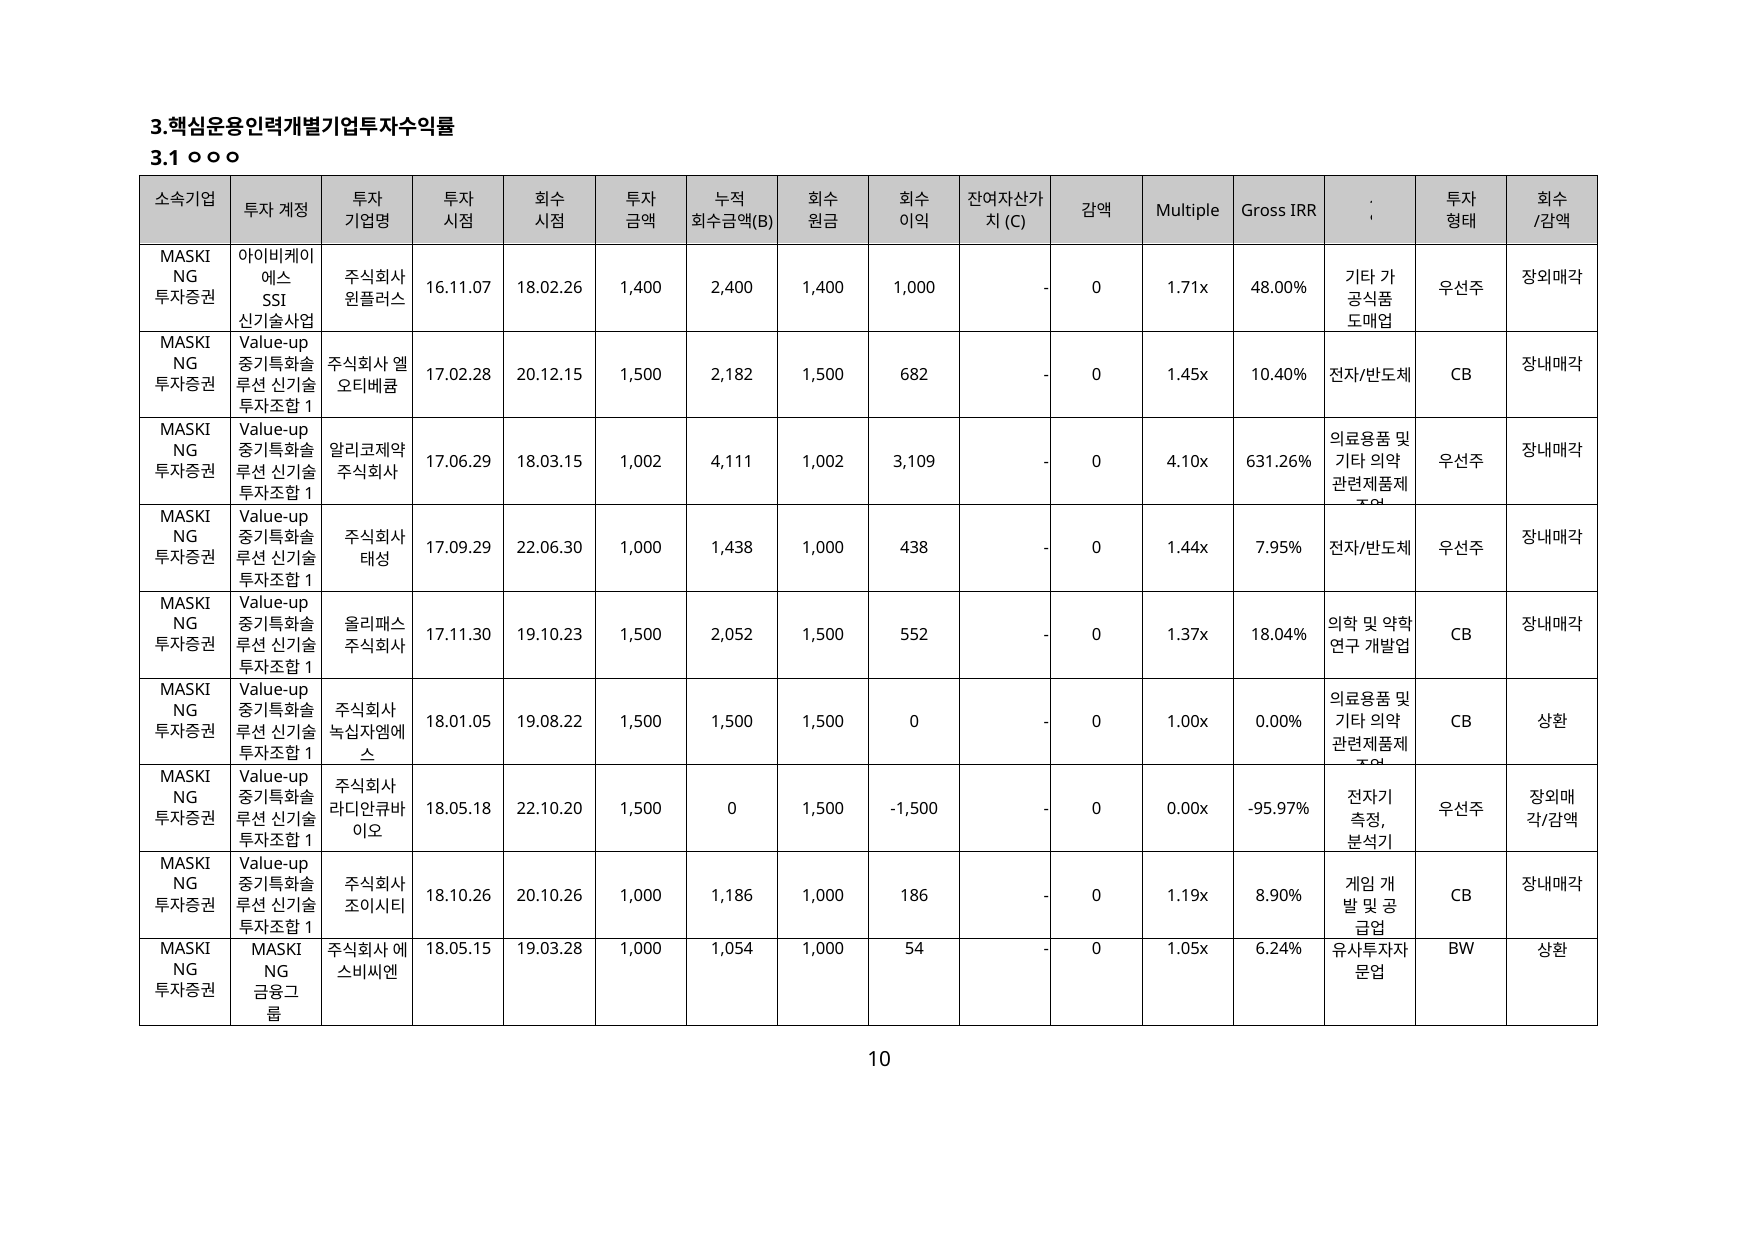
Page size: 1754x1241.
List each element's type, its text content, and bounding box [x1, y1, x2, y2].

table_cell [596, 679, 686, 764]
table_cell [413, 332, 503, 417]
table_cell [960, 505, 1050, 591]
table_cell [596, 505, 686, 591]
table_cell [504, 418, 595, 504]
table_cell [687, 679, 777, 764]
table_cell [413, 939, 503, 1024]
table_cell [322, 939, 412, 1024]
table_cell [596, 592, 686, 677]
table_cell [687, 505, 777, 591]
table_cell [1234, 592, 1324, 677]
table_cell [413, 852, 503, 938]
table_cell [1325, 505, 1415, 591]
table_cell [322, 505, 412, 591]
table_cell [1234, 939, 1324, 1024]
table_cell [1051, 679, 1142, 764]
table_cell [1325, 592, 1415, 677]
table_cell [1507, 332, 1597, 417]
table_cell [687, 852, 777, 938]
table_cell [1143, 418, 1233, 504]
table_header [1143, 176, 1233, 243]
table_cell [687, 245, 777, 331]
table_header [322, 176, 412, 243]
text 3.핵심운용인력개별기업투자수익률 [150, 112, 1608, 140]
text 3.1 ㅇㅇㅇ [150, 143, 1608, 171]
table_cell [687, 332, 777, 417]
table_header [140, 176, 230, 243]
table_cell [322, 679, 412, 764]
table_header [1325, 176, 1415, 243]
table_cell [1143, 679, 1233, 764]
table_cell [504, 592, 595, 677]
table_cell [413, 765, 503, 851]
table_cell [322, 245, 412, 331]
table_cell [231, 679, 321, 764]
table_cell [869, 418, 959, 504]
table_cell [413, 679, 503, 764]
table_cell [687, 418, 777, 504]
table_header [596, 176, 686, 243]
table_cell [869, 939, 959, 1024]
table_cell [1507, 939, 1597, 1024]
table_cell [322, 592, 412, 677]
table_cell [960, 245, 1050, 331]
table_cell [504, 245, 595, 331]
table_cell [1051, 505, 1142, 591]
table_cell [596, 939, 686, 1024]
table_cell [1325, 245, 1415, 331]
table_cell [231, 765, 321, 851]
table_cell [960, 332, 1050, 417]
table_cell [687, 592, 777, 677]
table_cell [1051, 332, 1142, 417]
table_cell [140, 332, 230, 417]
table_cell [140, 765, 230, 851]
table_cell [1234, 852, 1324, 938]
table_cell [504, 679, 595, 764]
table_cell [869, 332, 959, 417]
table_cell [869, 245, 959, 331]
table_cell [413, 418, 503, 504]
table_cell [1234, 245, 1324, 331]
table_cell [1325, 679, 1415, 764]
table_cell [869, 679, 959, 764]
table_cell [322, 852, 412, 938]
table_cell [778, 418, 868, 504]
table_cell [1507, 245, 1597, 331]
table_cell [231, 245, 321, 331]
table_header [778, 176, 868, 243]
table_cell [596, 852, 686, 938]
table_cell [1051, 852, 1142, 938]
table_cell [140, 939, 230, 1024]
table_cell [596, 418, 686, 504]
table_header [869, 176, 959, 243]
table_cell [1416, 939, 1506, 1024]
text 10 [149, 1044, 1608, 1072]
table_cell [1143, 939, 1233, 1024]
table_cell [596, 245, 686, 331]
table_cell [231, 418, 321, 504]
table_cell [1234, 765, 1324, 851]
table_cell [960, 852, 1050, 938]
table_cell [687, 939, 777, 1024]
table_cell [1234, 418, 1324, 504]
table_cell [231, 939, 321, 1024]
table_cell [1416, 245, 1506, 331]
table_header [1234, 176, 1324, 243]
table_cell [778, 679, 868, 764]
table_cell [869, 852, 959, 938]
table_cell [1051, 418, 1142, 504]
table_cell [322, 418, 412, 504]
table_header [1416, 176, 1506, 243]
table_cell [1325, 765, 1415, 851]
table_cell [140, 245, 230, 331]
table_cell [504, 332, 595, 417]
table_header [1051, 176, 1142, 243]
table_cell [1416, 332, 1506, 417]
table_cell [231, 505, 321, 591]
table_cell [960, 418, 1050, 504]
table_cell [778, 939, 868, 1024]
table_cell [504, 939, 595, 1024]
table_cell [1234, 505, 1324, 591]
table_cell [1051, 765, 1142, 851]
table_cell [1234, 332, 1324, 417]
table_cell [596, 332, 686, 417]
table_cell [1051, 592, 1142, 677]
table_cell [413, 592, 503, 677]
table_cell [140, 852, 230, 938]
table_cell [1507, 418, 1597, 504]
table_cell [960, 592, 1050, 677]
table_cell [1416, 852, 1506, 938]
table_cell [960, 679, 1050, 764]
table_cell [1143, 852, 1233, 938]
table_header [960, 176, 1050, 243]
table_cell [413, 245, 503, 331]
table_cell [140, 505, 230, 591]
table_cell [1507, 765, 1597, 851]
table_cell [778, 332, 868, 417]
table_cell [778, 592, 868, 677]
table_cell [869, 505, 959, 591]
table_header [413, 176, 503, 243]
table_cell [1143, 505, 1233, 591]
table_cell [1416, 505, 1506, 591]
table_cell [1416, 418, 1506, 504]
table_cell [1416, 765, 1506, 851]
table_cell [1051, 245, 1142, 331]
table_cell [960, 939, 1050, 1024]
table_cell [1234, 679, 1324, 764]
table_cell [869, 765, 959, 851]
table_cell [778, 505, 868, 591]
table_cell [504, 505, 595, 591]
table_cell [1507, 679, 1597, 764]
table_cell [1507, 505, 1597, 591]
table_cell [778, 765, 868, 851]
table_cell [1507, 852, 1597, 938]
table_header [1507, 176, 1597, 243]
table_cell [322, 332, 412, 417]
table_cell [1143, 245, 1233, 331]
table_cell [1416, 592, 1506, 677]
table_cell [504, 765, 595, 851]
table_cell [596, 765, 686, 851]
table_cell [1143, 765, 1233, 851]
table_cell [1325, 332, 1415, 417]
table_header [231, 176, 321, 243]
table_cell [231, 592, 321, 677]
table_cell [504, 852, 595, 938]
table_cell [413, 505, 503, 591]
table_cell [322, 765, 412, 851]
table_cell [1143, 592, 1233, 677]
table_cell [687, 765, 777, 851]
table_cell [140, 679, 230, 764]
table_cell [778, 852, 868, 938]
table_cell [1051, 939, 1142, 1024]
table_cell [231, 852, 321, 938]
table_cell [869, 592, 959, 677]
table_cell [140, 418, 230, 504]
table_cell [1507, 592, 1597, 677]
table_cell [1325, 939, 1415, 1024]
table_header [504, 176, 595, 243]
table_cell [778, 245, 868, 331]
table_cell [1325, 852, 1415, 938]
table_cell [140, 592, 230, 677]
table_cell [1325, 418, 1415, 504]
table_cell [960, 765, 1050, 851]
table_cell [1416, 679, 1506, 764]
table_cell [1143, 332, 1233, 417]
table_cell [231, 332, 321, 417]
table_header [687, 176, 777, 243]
